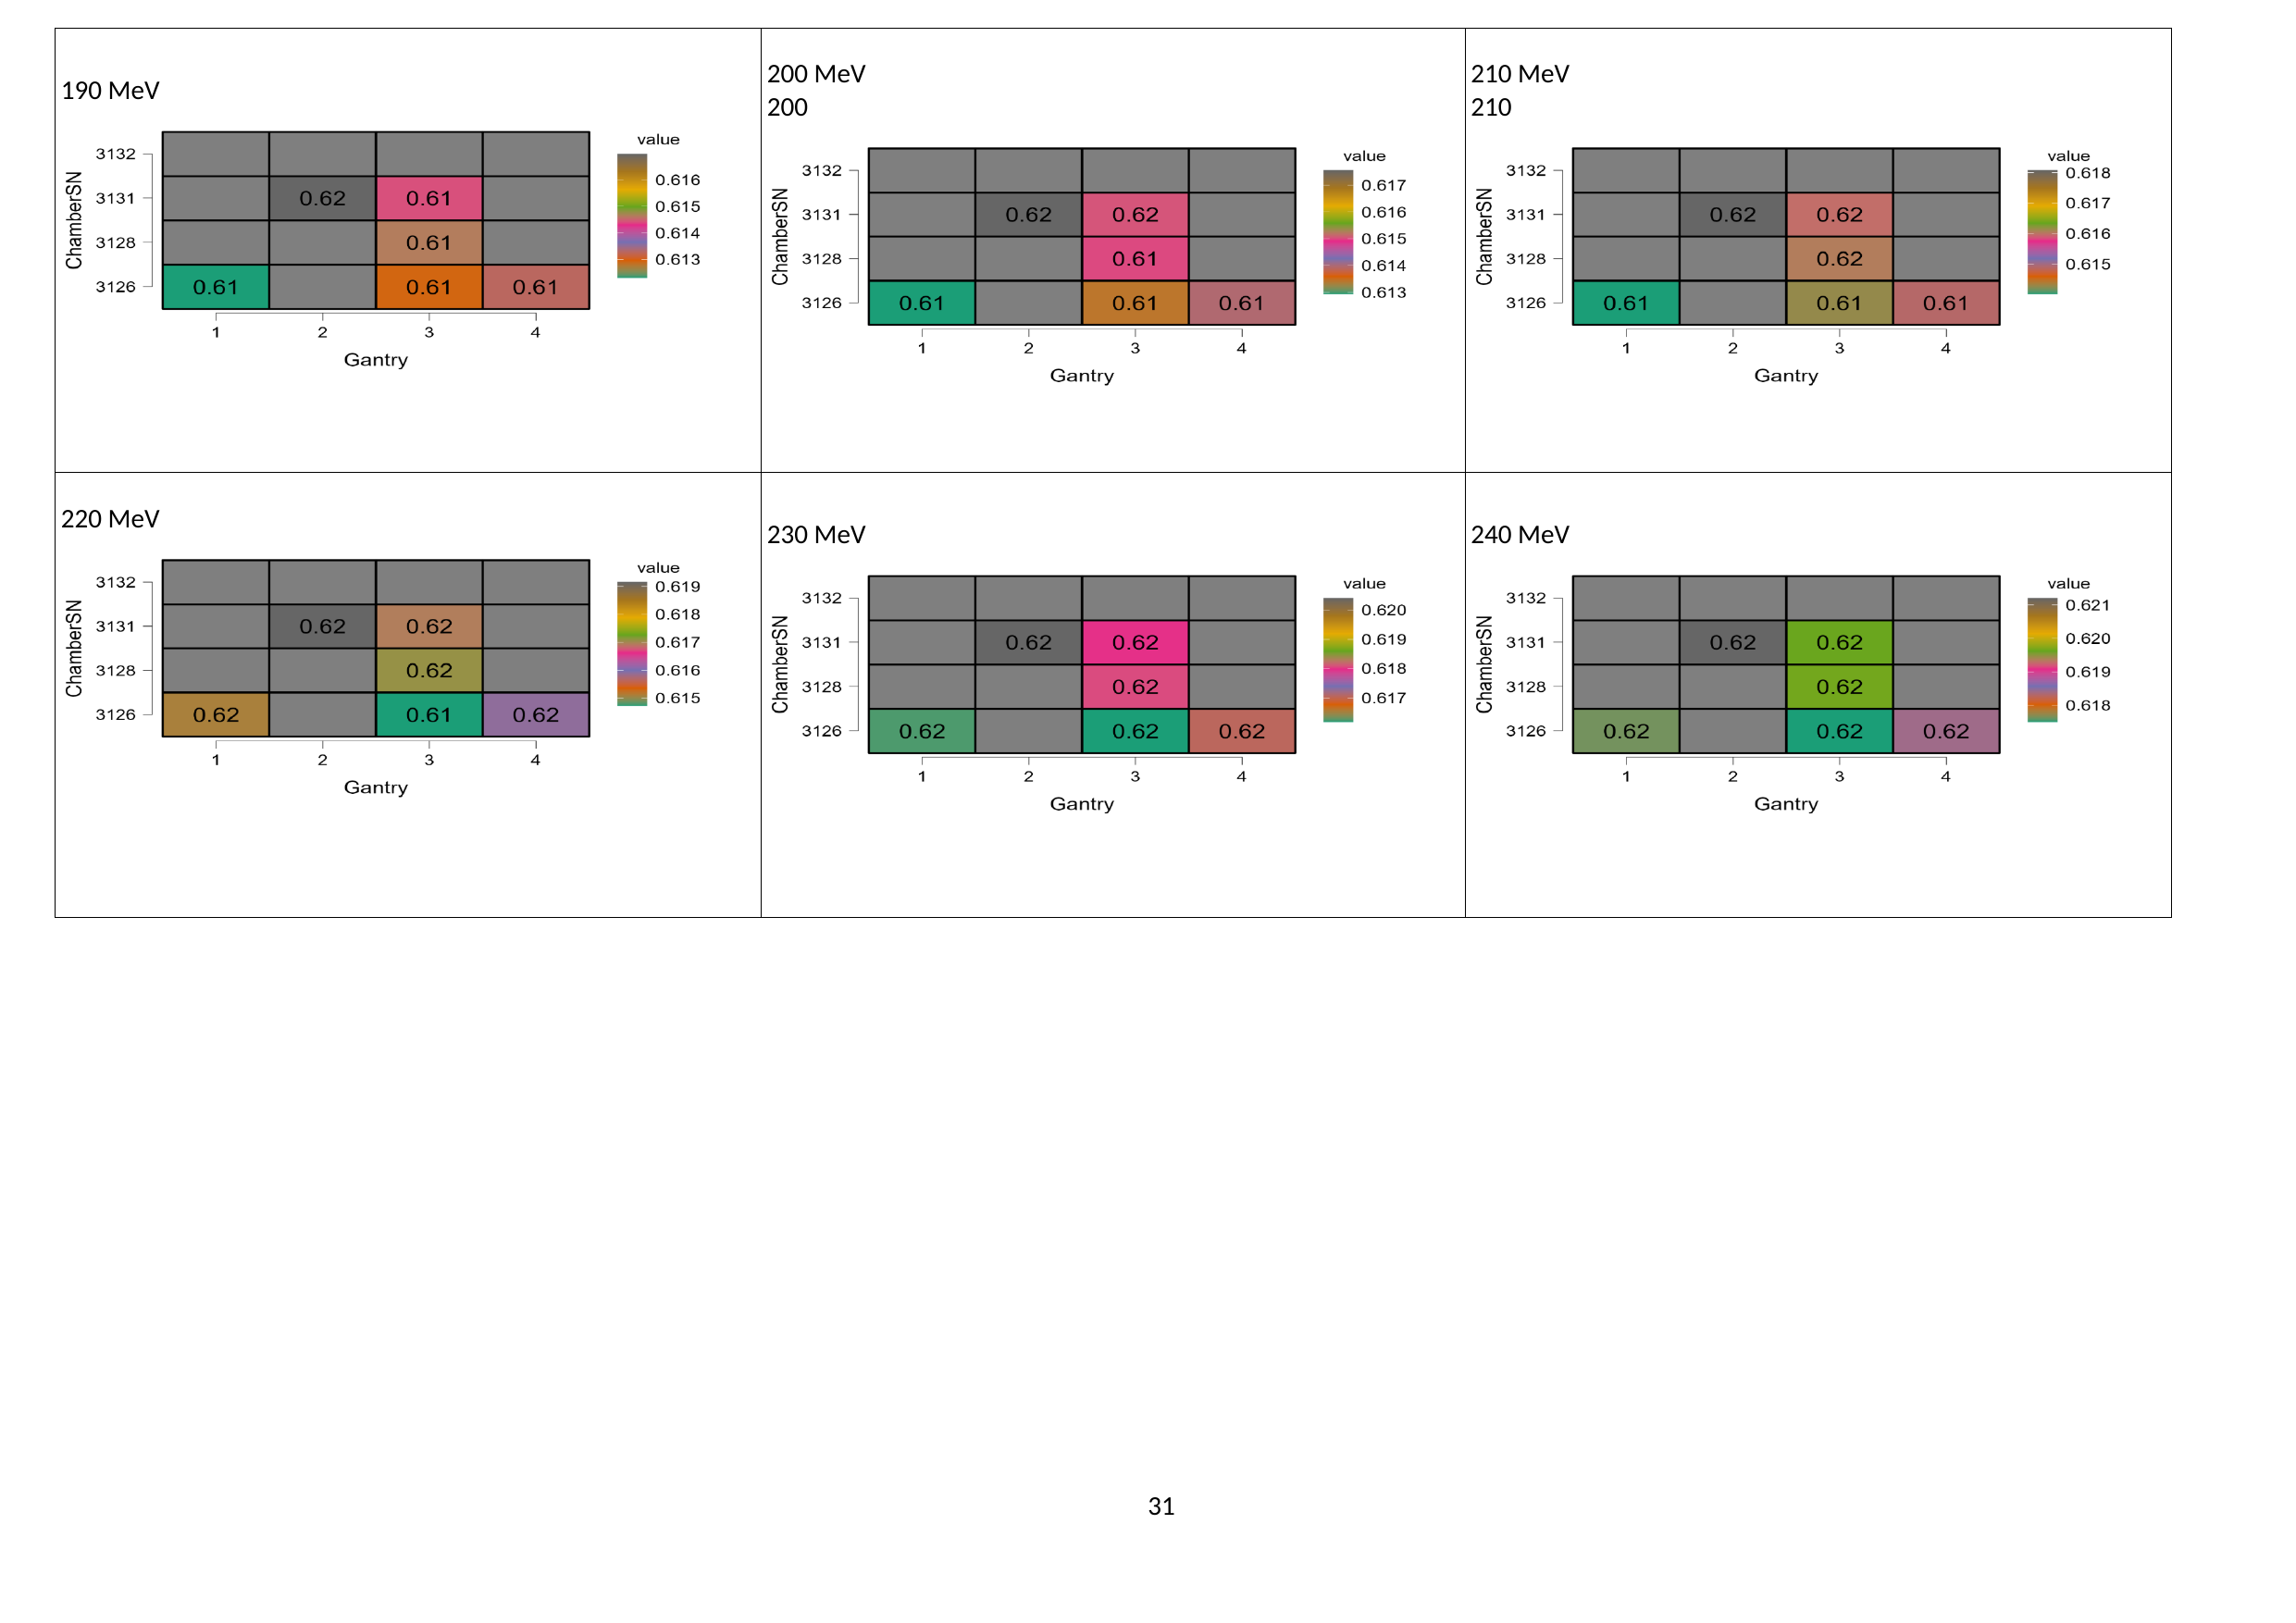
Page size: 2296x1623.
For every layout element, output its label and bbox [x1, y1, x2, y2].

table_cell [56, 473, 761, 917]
picture [766, 122, 1411, 411]
picture [1471, 551, 2116, 839]
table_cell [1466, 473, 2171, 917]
picture [60, 534, 705, 823]
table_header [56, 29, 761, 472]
picture [766, 551, 1411, 839]
picture [60, 105, 705, 395]
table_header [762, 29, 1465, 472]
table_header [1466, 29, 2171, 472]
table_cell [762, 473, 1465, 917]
picture [1471, 122, 2116, 411]
